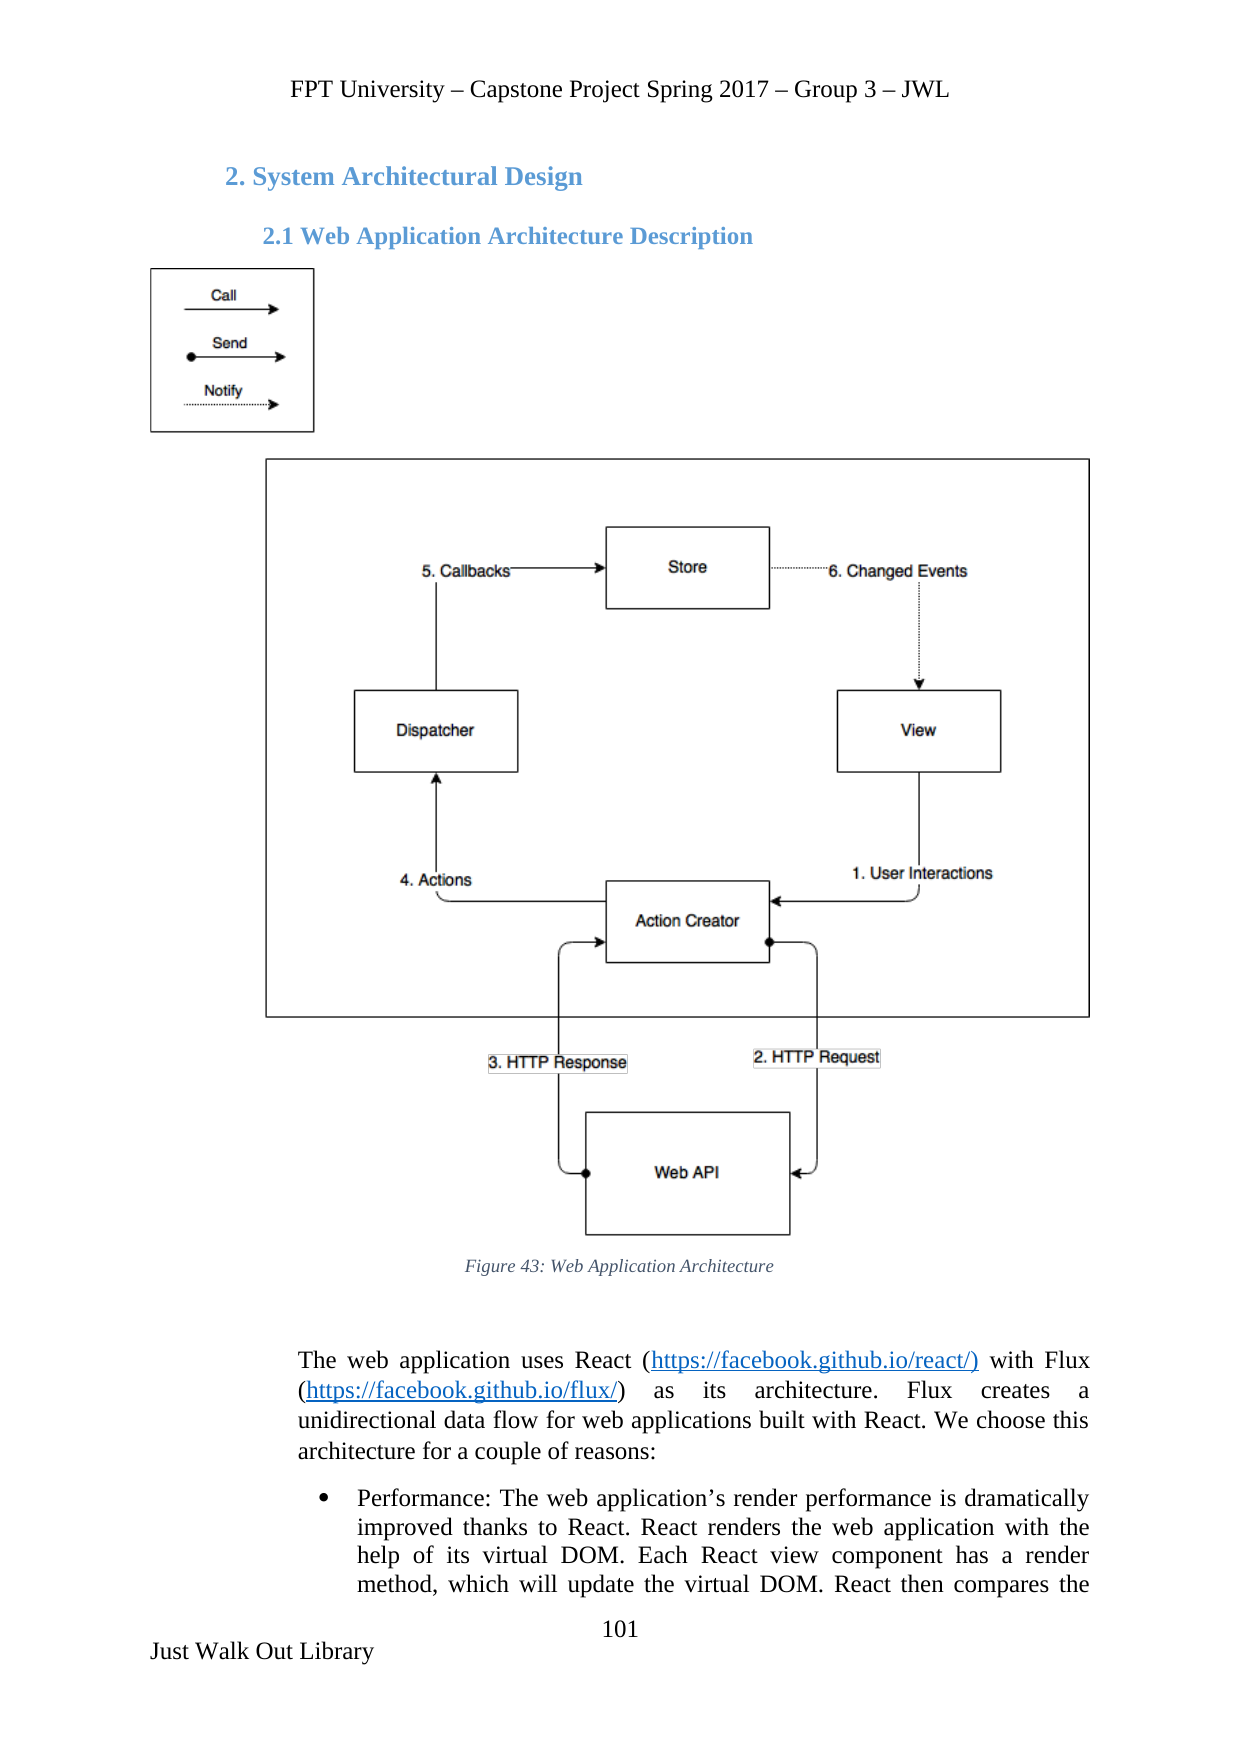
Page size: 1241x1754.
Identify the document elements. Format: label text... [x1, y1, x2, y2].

text The web application uses React (https://facebook.github.io/react/) with Flux (https://facebook.github.io/flux/) as its architecture. Flux creates a unidirectional data flow for web applications built with React. We choose this architecture for a couple of reasons: [179, 1345, 1090, 1465]
text Figure 43: Web Application Architecture [150, 1255, 1090, 1277]
subtitle System Architectural Design [225, 160, 1090, 192]
picture [150, 268, 1090, 1237]
subtitle Web Application Architecture Description [262, 221, 1090, 250]
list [319, 1483, 1090, 1598]
